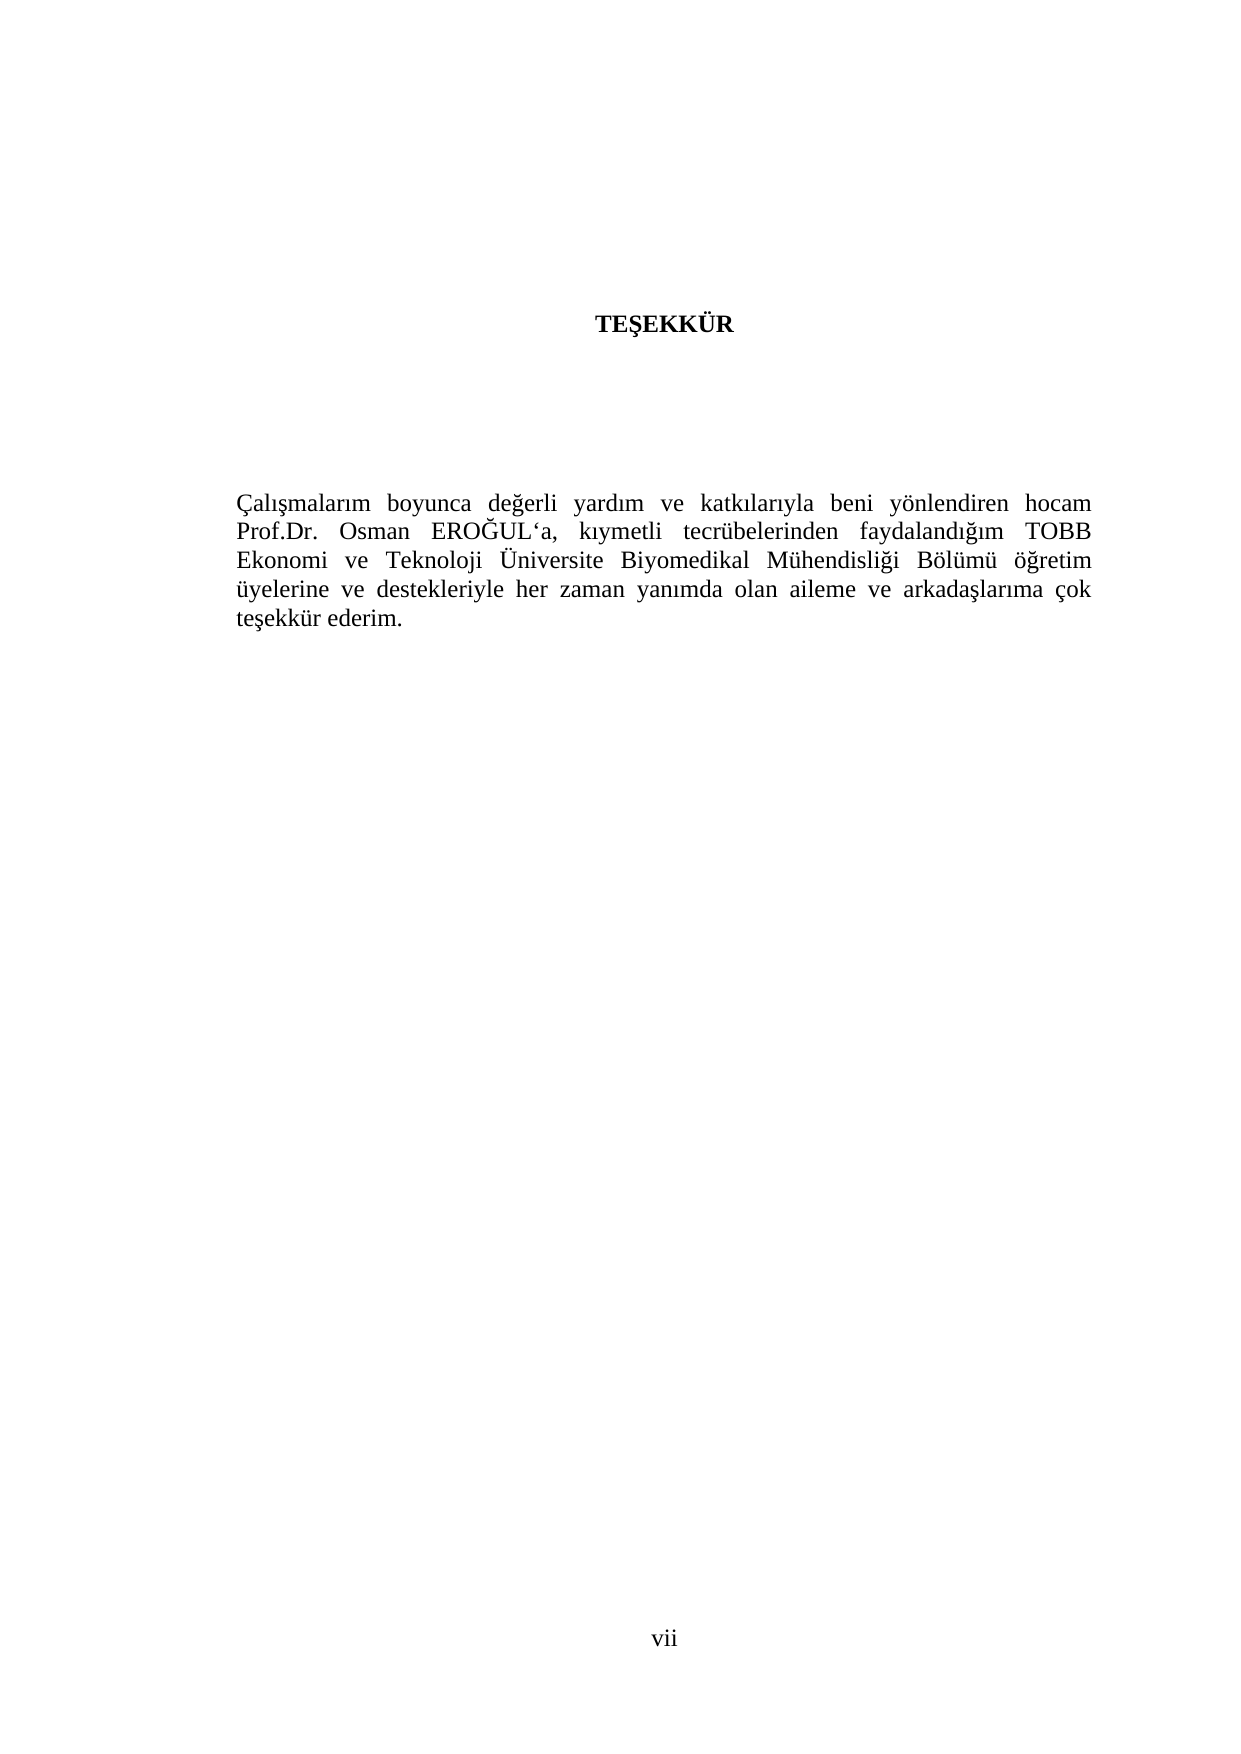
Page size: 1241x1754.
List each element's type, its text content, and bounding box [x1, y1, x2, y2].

subtitle TEŞEKKÜR [236, 309, 1092, 338]
text Çalışmalarım boyunca değerli yardım ve katkılarıyla beni yönlendiren hocam Prof.Dr. Osman EROĞUL‘a, kıymetli tecrübelerinden faydalandığım TOBB Ekonomi ve Teknoloji Üniversite Biyomedikal Mühendisliği Bölümü öğretim üyelerine ve destekleriyle her zaman yanımda olan aileme ve arkadaşlarıma çok teşekkür ederim. [236, 488, 1092, 631]
